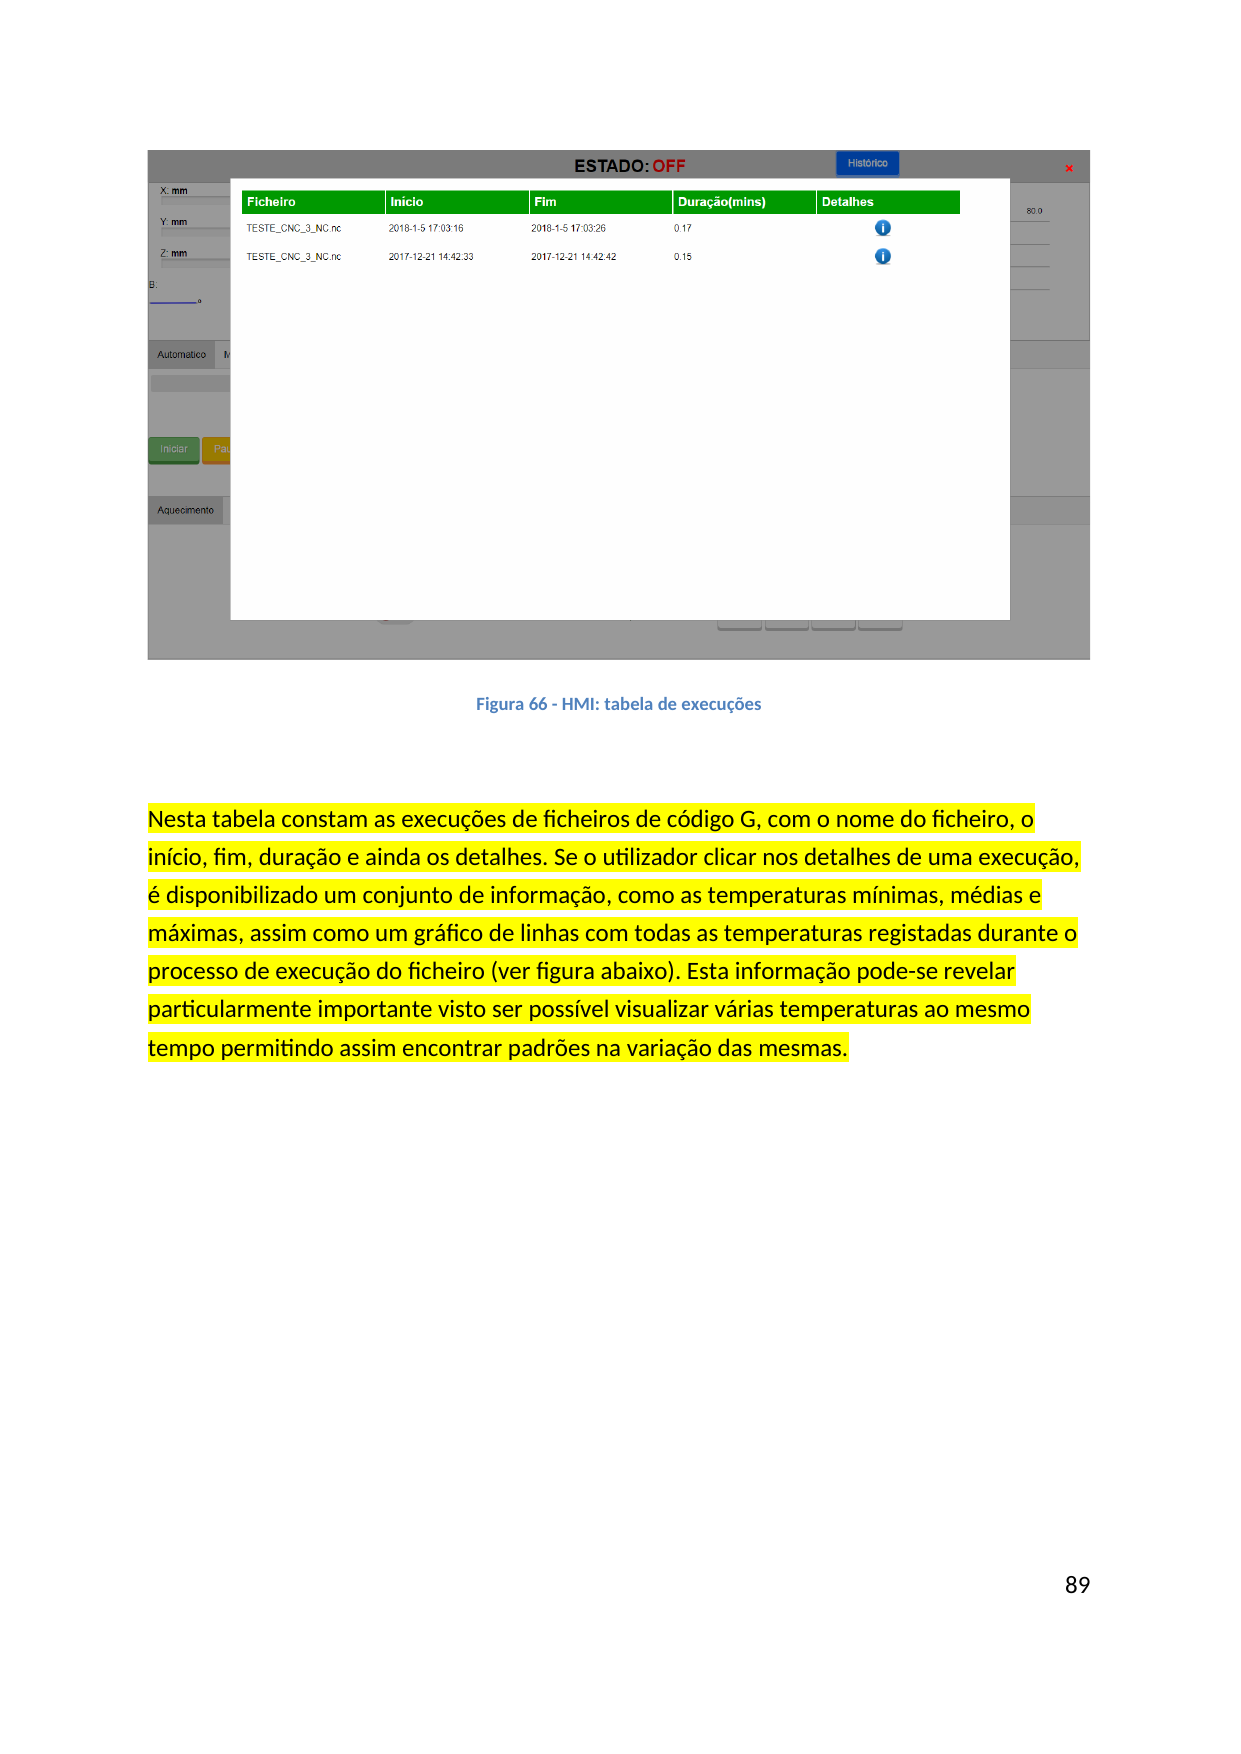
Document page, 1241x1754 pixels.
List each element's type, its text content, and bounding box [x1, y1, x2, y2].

picture [147, 150, 1091, 660]
text Nesta tabela constam as execuções de ficheiros de código G, com o nome do ficheiro, o início, fim, duração e ainda os detalhes. Se o utilizador clicar nos detalhes de uma execução, é disponibilizado um conjunto de informação, como as temperaturas mínimas, médias e máximas, assim como um gráfico de linhas com todas as temperaturas registadas durante o processo de execução do ficheiro (ver figura abaixo). Esta informação pode-se revelar particularmente importante visto ser possível visualizar várias temperaturas ao mesmo tempo permitindo assim encontrar padrões na variação das mesmas. [148, 803, 1090, 1062]
